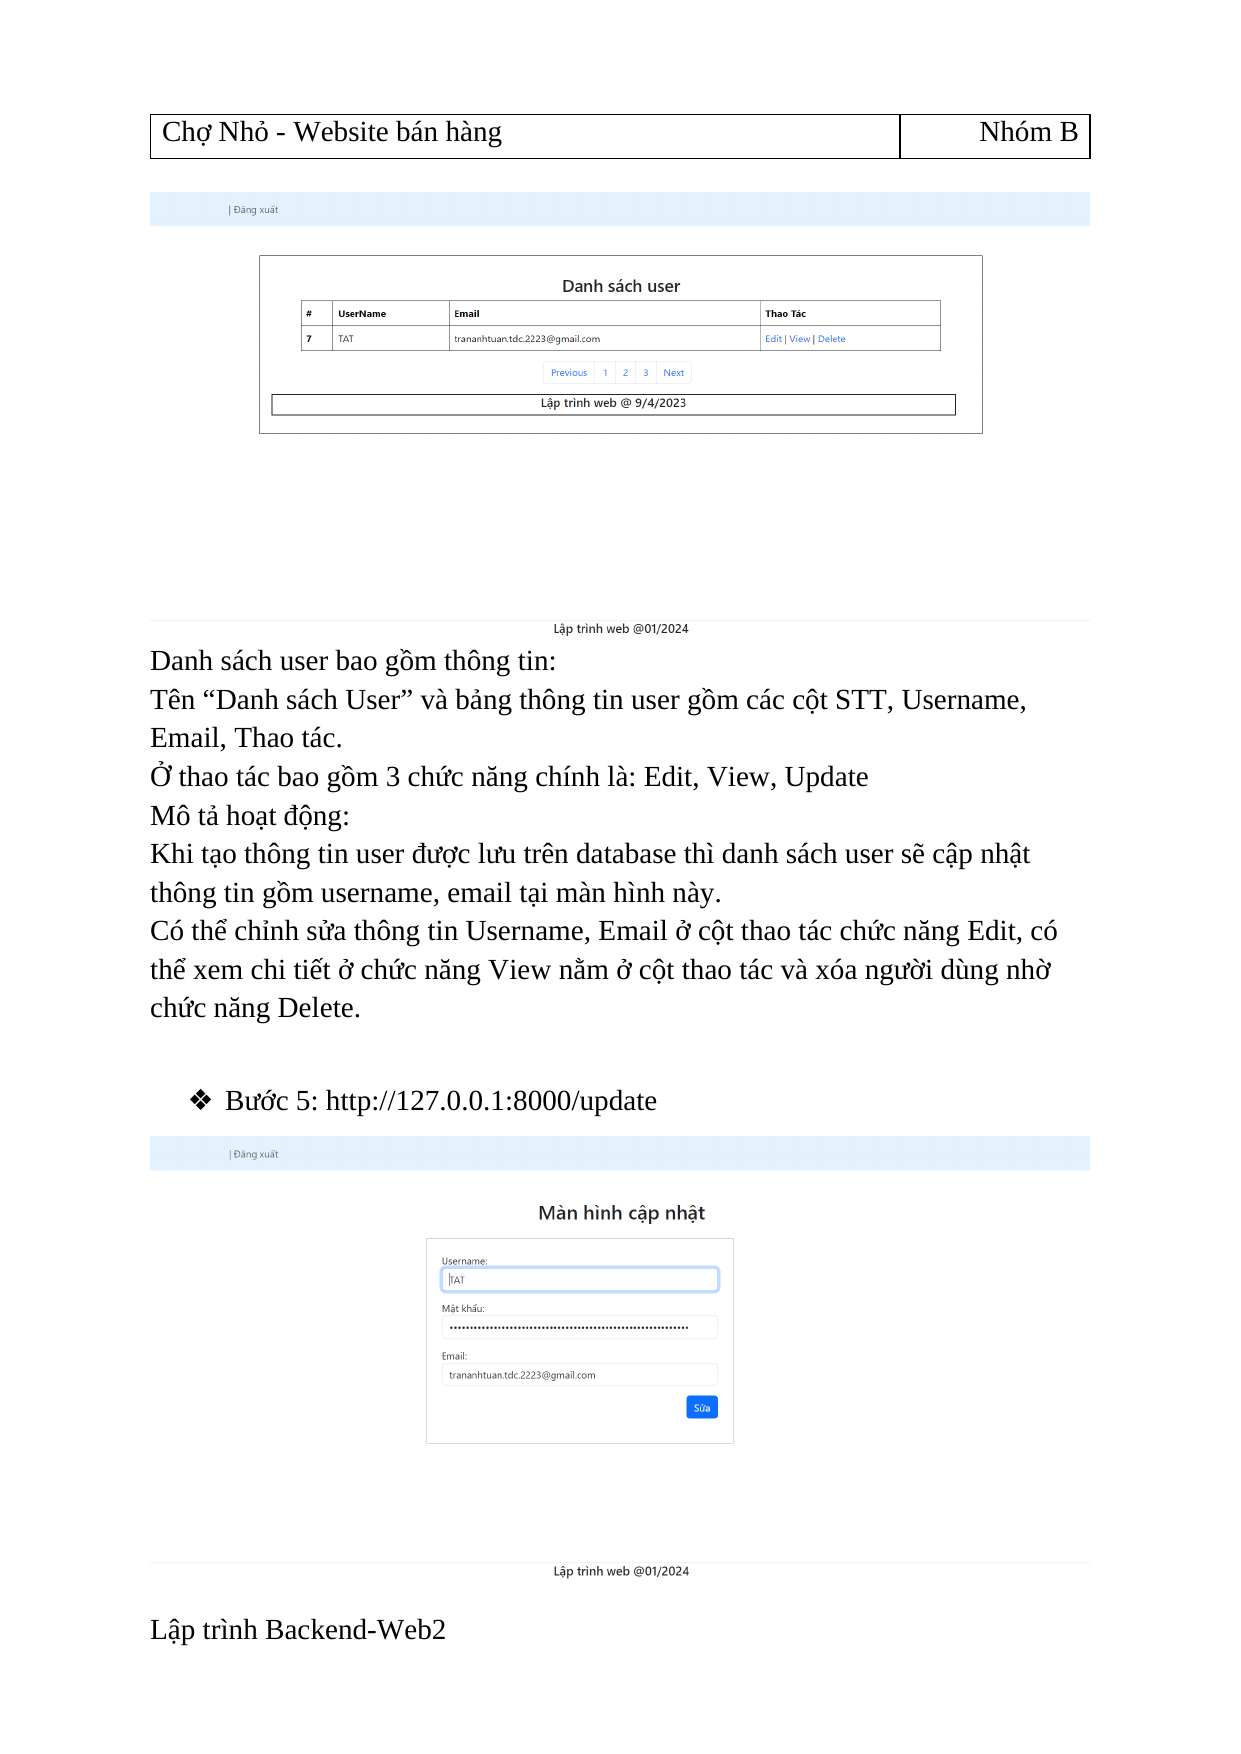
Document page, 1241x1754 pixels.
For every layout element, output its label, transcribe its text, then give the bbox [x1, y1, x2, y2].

text Ở thao tác bao gồm 3 chức năng chính là: Edit, View, Update [150, 759, 1090, 793]
text Khi tạo thông tin user được lưu trên database thì danh sách user sẽ cập nhật thông tin gồm username, email tại màn hình này. [150, 836, 1090, 908]
picture [150, 192, 1091, 639]
list Bước 5: http://127.0.0.1:8000/update [187, 1067, 1090, 1127]
text Có thể chỉnh sửa thông tin Username, Email ở cột thao tác chức năng Edit, có thể xem chi tiết ở chức năng View nằm ở cột thao tác và xóa người dùng nhờ chức năng Delete. [150, 913, 1090, 1024]
text Danh sách user bao gồm thông tin: [150, 643, 1090, 677]
picture [150, 1136, 1091, 1582]
text Mô tả hoạt động: [150, 798, 1090, 831]
text Tên “Danh sách User” và bảng thông tin user gồm các cột STT, Username, Email, Thao tác. [150, 682, 1090, 754]
